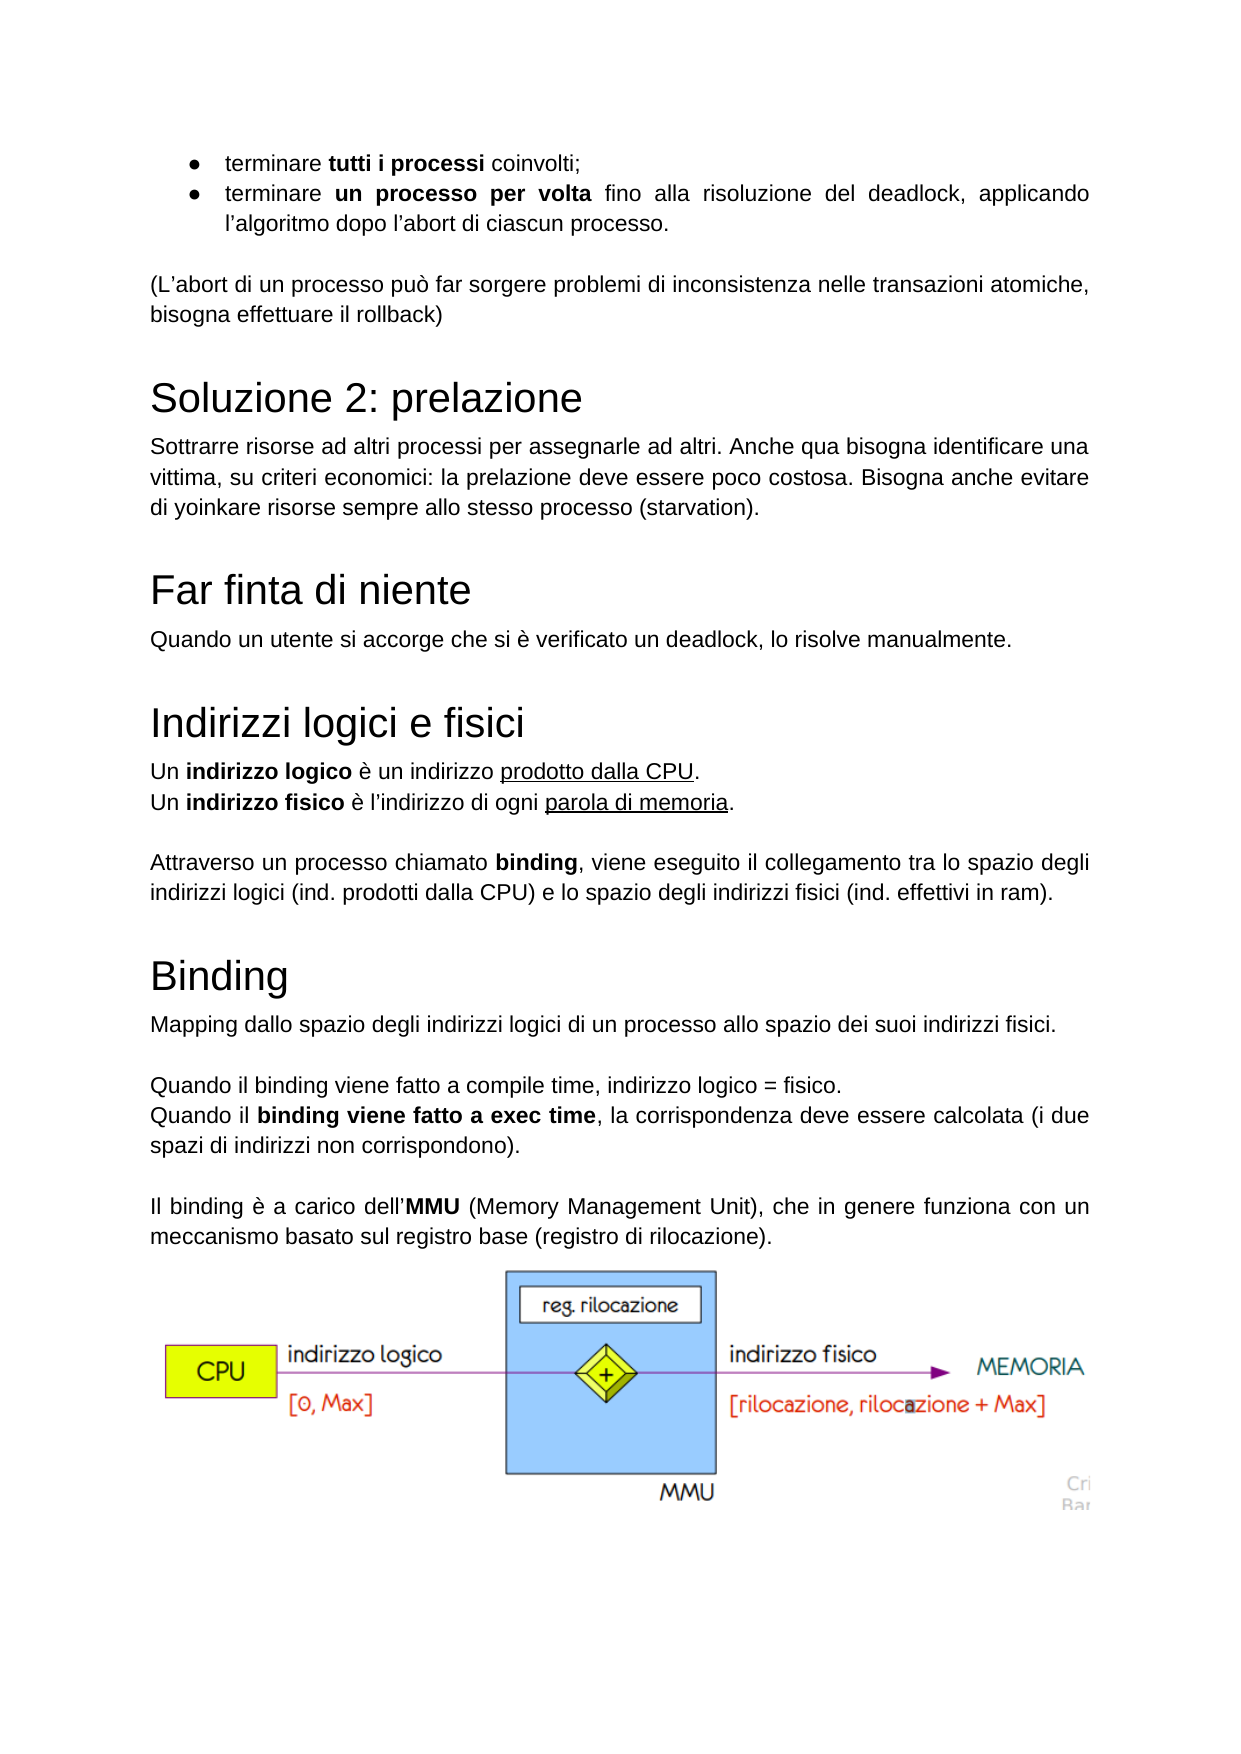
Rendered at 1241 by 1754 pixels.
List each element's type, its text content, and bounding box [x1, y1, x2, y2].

list terminare tutti i processi coinvolti; [187, 150, 1090, 176]
text Il binding è a carico dell’MMU (Memory Management Unit), che in genere funziona con un meccanismo basato sul registro base (registro di rilocazione). [150, 1193, 1090, 1249]
subtitle Soluzione 2: prelazione [150, 373, 1090, 421]
text Mapping dallo spazio degli indirizzi logici di un processo allo spazio dei suoi indirizzi fisici. [150, 1011, 1090, 1038]
text Quando il binding viene fatto a exec time, la corrispondenza deve essere calcolata (i due spazi di indirizzi non corrispondono). [150, 1102, 1090, 1159]
text Quando il binding viene fatto a compile time, indirizzo logico = fisico. [150, 1072, 1090, 1098]
picture [150, 1253, 1091, 1510]
text Sottrarre risorse ad altri processi per assegnarle ad altri. Anche qua bisogna identificare una vittima, su criteri economici: la prelazione deve essere poco costosa. Bisogna anche evitare di yoinkare risorse sempre allo stesso processo (starvation). [150, 433, 1090, 520]
text Un indirizzo fisico è l’indirizzo di ogni parola di memoria. [150, 788, 1090, 815]
subtitle Indirizzi logici e fisici [150, 698, 1090, 746]
text (L’abort di un processo può far sorgere problemi di inconsistenza nelle transazioni atomiche, bisogna effettuare il rollback) [150, 271, 1090, 327]
text Attraverso un processo chiamato binding, viene eseguito il collegamento tra lo spazio degli indirizzi logici (ind. prodotti dalla CPU) e lo spazio degli indirizzi fisici (ind. effettivi in ram). [150, 849, 1090, 906]
text Un indirizzo logico è un indirizzo prodotto dalla CPU. [150, 758, 1090, 785]
text Quando un utente si accorge che si è verificato un deadlock, lo risolve manualmente. [150, 626, 1090, 652]
list terminare un processo per volta fino alla risoluzione del deadlock, applicando l’algoritmo dopo l’abort di ciascun processo. [187, 180, 1090, 237]
subtitle Far finta di niente [150, 566, 1090, 613]
subtitle Binding [150, 951, 1090, 999]
